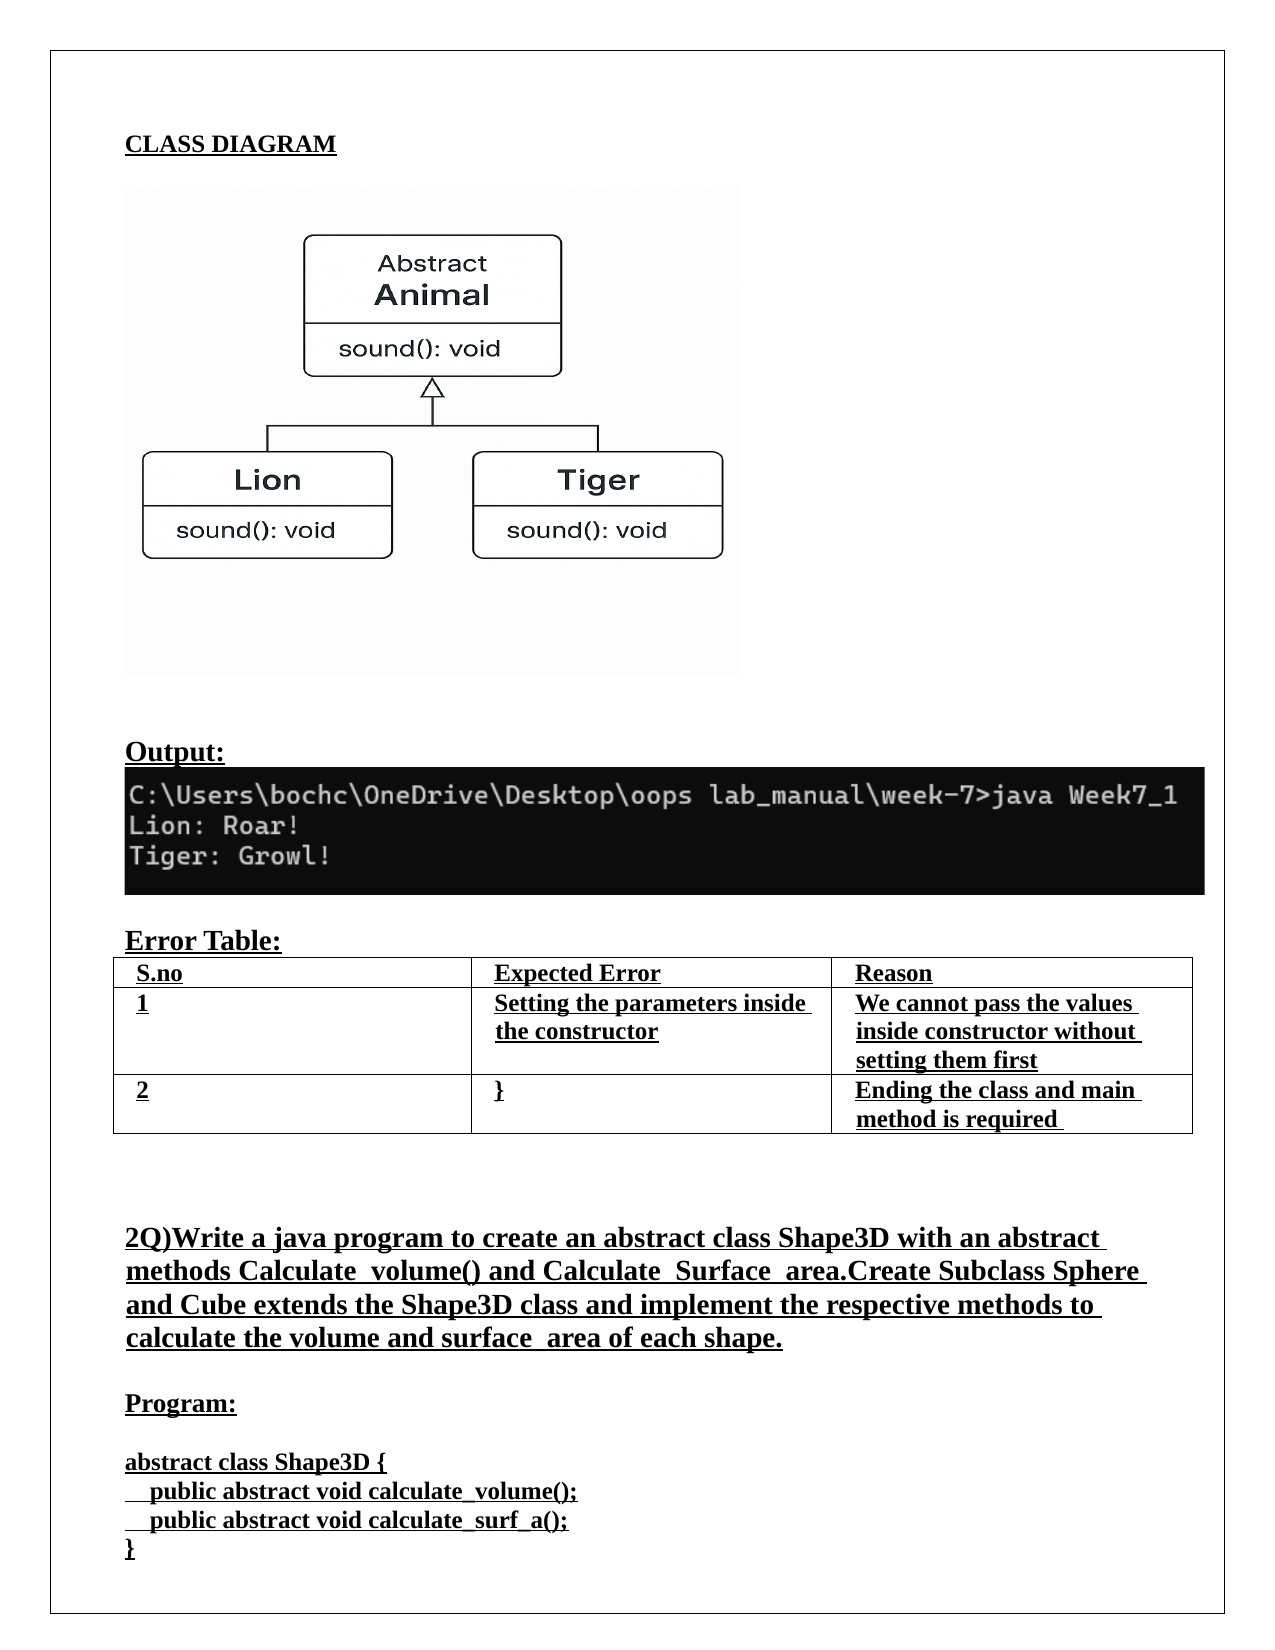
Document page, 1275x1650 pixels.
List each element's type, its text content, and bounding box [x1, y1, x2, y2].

table_header Reason [832, 958, 1192, 987]
picture [124, 186, 741, 677]
table_cell } [472, 1075, 831, 1132]
text Output: [124, 734, 1193, 767]
table_cell We cannot pass the values inside constructor without setting them first [832, 988, 1192, 1074]
text public abstract void calculate_surf_a(); [124, 1505, 1193, 1533]
table_cell Setting the parameters inside the constructor [472, 988, 831, 1074]
text Program: [124, 1387, 1193, 1418]
text abstract class Shape3D { [124, 1447, 1193, 1476]
table_cell 2 [114, 1075, 471, 1132]
table_cell Ending the class and main method is required [832, 1075, 1192, 1132]
text public abstract void calculate_volume(); [124, 1476, 1193, 1505]
table_header S.no [114, 958, 471, 987]
table_header Expected Error [472, 958, 831, 987]
picture [124, 767, 1205, 895]
text 2Q)Write a java program to create an abstract class Shape3D with an abstract methods Calculate_volume() and Calculate_Surface_area.Create Subclass Sphere and Cube extends the Shape3D class and implement the respective methods to calculate the volume and surface_area of each shape. [124, 1220, 1193, 1354]
text Error Table: [124, 923, 1193, 957]
text CLASS DIAGRAM [124, 129, 1193, 158]
text } [124, 1533, 1193, 1562]
table_cell 1 [114, 988, 471, 1074]
